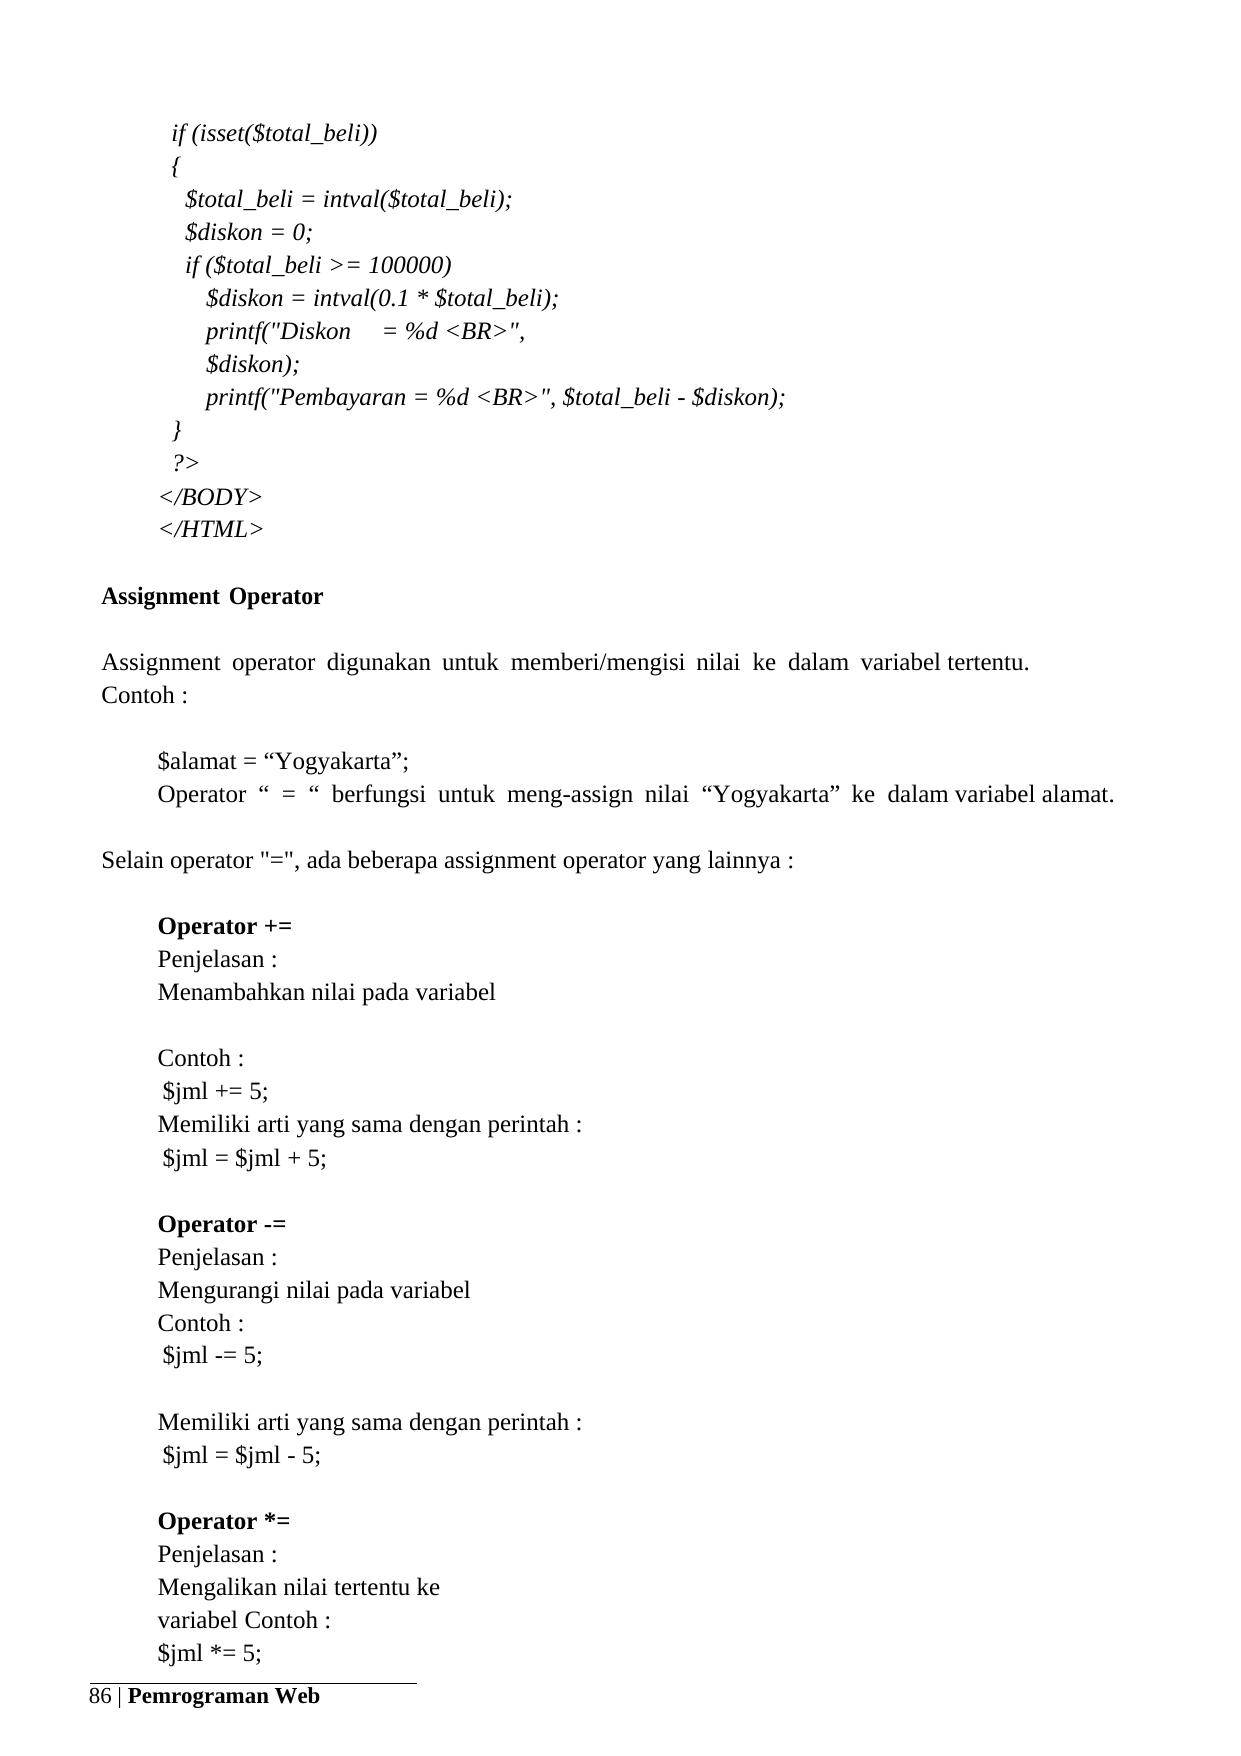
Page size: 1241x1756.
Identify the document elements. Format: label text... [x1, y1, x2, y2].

text $jml = $jml + 5; [162, 1143, 1165, 1171]
text $alamat = “Yogyakarta”; [157, 746, 1165, 775]
subtitle Operator *= [157, 1506, 1165, 1535]
text Mengurangi nilai pada variabel Contoh : [157, 1275, 511, 1337]
text printf("Pembayaran = %d <BR>", $total_beli - $diskon); [206, 382, 1165, 411]
text Assignment operator digunakan untuk memberi/mengisi nilai ke dalam variabel tertentu. Contoh : [101, 647, 1031, 708]
subtitle Assignment Operator [101, 581, 1165, 609]
text Penjelasan : [157, 1539, 1165, 1568]
text $jml = $jml - 5; [162, 1440, 1165, 1469]
text if (isset($total_beli)) [171, 118, 1165, 147]
text if ($total_beli >= 100000) [185, 250, 1165, 279]
text $total_beli = intval($total_beli); [185, 184, 1165, 213]
text { [171, 151, 1165, 180]
text $jml += 5; [162, 1076, 1165, 1105]
text Selain operator "=", ada beberapa assignment operator yang lainnya : [101, 845, 1165, 874]
subtitle Operator -= [157, 1209, 1165, 1237]
text ?> [171, 448, 1165, 477]
text Contoh : [157, 1043, 1165, 1072]
text $diskon = intval(0.1 * $total_beli); printf("Diskon = %d <BR>", $diskon); [206, 283, 625, 378]
text $jml -= 5; [162, 1341, 1165, 1370]
text </BODY> [157, 482, 1165, 510]
text Menambahkan nilai pada variabel [157, 977, 1165, 1006]
text Penjelasan : [157, 1242, 1165, 1270]
text $diskon = 0; [185, 217, 1165, 246]
text } [171, 415, 1165, 444]
text Memiliki arti yang sama dengan perintah : [157, 1109, 1165, 1138]
text </HTML> [157, 514, 1165, 543]
subtitle Operator += [157, 911, 1165, 940]
text 86 | Pemrograman Web [89, 1679, 1165, 1709]
text Operator “ = “ berfungsi untuk meng-assign nilai “Yogyakarta” ke dalam variabel alamat. [157, 779, 1165, 808]
text Memiliki arti yang sama dengan perintah : [157, 1407, 1165, 1436]
text $jml *= 5; [157, 1638, 1165, 1667]
text Mengalikan nilai tertentu ke variabel Contoh : [157, 1572, 525, 1634]
text Penjelasan : [157, 944, 1165, 973]
